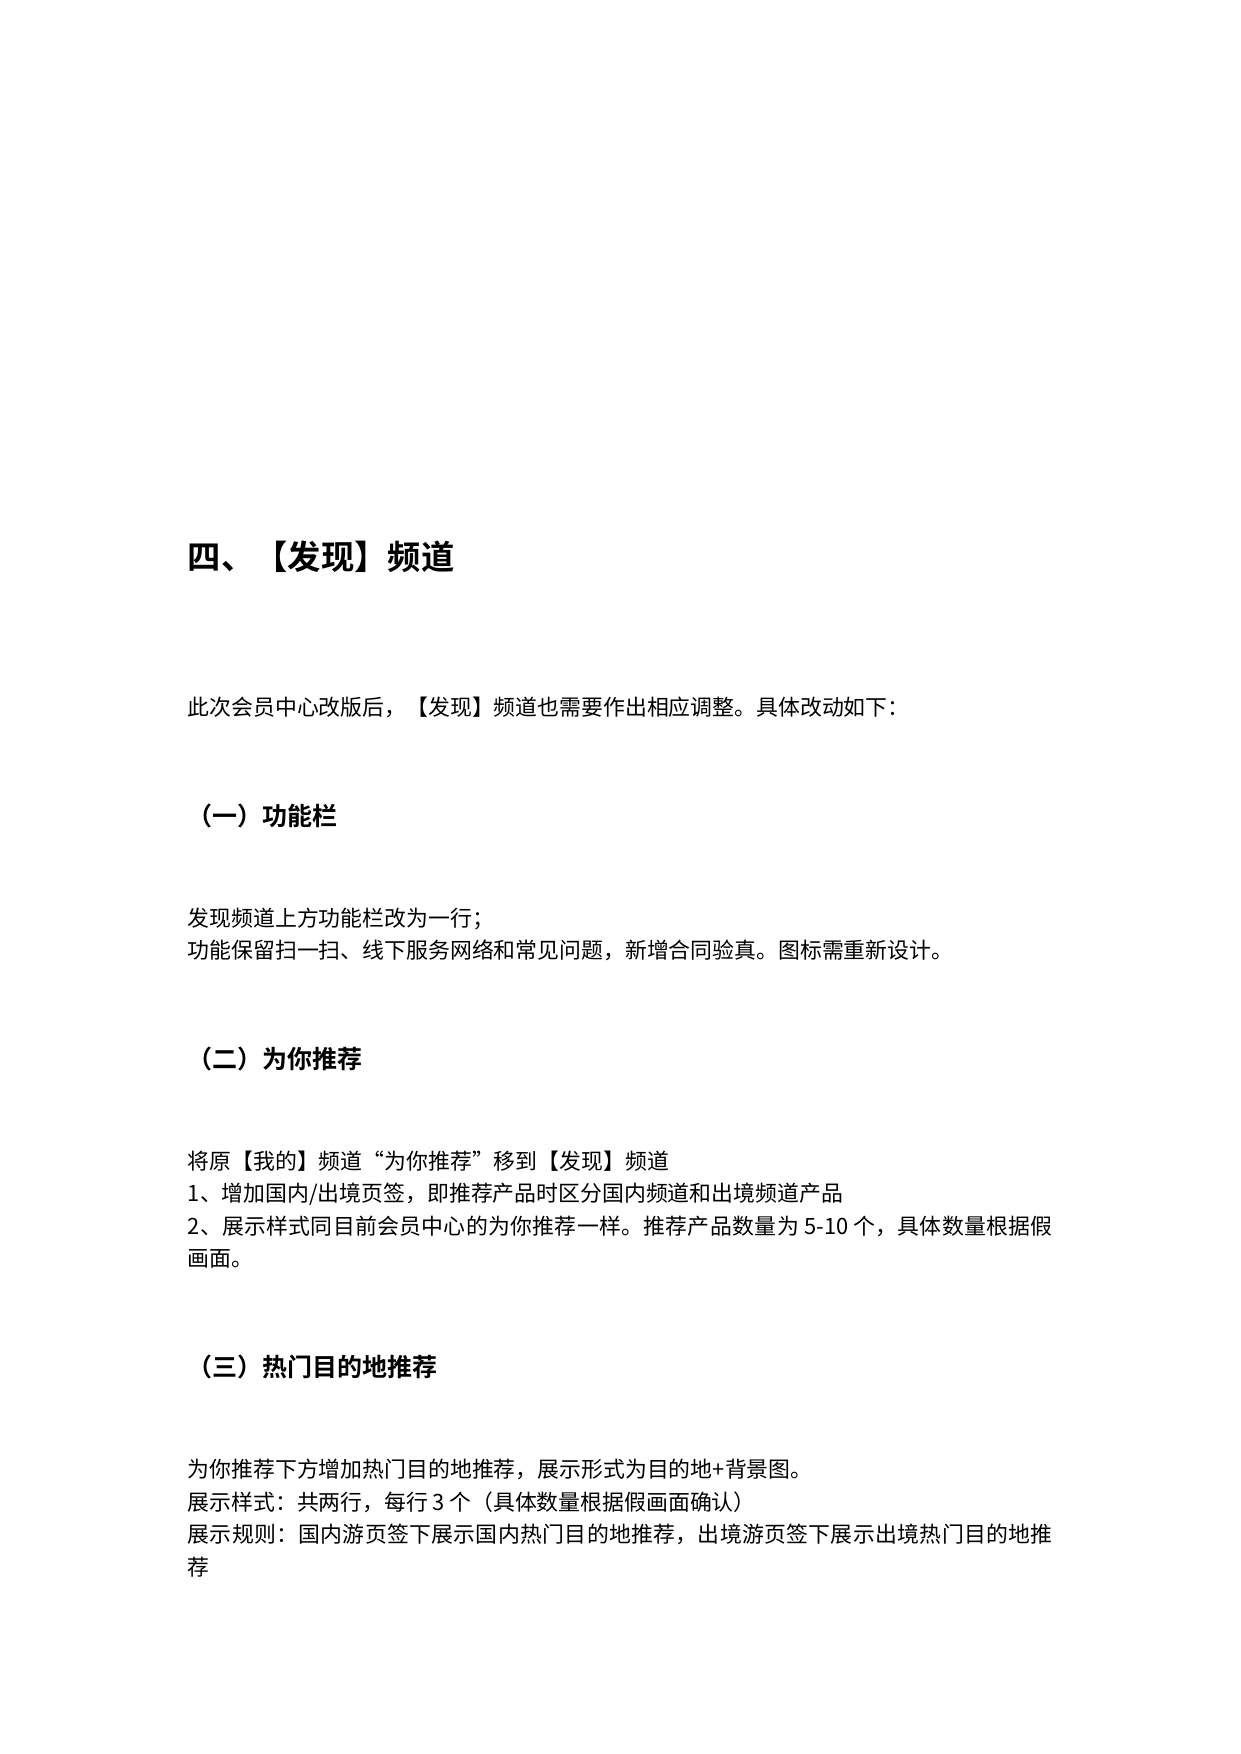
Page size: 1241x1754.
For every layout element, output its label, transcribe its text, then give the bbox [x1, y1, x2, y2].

subtitle （一）功能栏 [187, 782, 1053, 847]
subtitle 四、【发现】频道 [187, 522, 1053, 587]
text 发现频道上方功能栏改为一行； [187, 900, 1053, 933]
text 展示样式：共两行，每行3个（具体数量根据假画面确认） [187, 1484, 1053, 1517]
text 2、展示样式同目前会员中心的为你推荐一样。推荐产品数量为5-10个，具体数量根据假画面。 [187, 1208, 1053, 1273]
subtitle （三）热门目的地推荐 [187, 1333, 1053, 1398]
text 将原【我的】频道“为你推荐”移到【发现】频道 [187, 1143, 1053, 1176]
subtitle （二）为你推荐 [187, 1025, 1053, 1090]
text 1、增加国内/出境页签，即推荐产品时区分国内频道和出境频道产品 [187, 1176, 1053, 1208]
text 展示规则：国内游页签下展示国内热门目的地推荐，出境游页签下展示出境热门目的地推荐 [187, 1517, 1053, 1582]
text 功能保留扫一扫、线下服务网络和常见问题，新增合同验真。图标需重新设计。 [187, 933, 1053, 965]
text 为你推荐下方增加热门目的地推荐，展示形式为目的地+背景图。 [187, 1452, 1053, 1484]
text 此次会员中心改版后，【发现】频道也需要作出相应调整。具体改动如下： [187, 690, 1053, 722]
